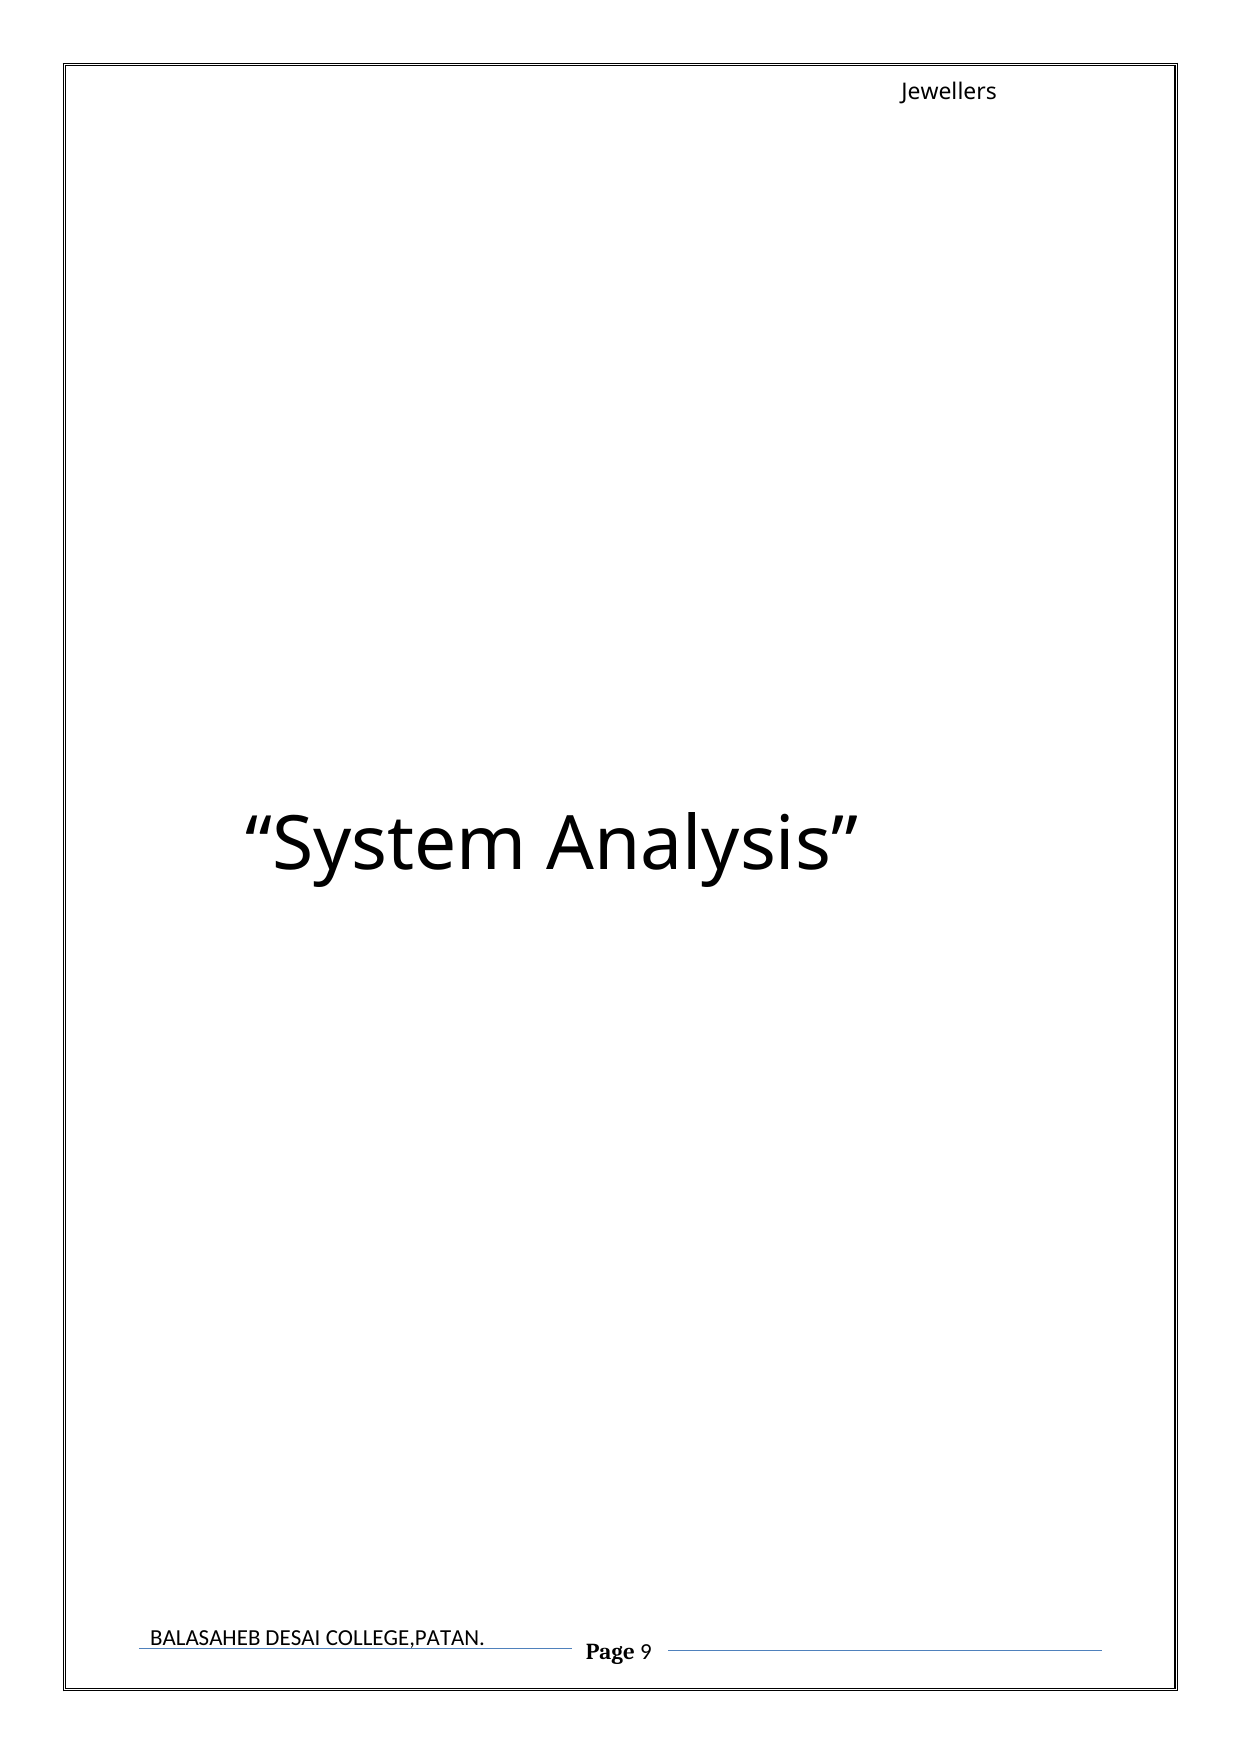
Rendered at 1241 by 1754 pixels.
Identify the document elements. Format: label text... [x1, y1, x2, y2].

subtitle “System Analysis” [245, 789, 1136, 892]
